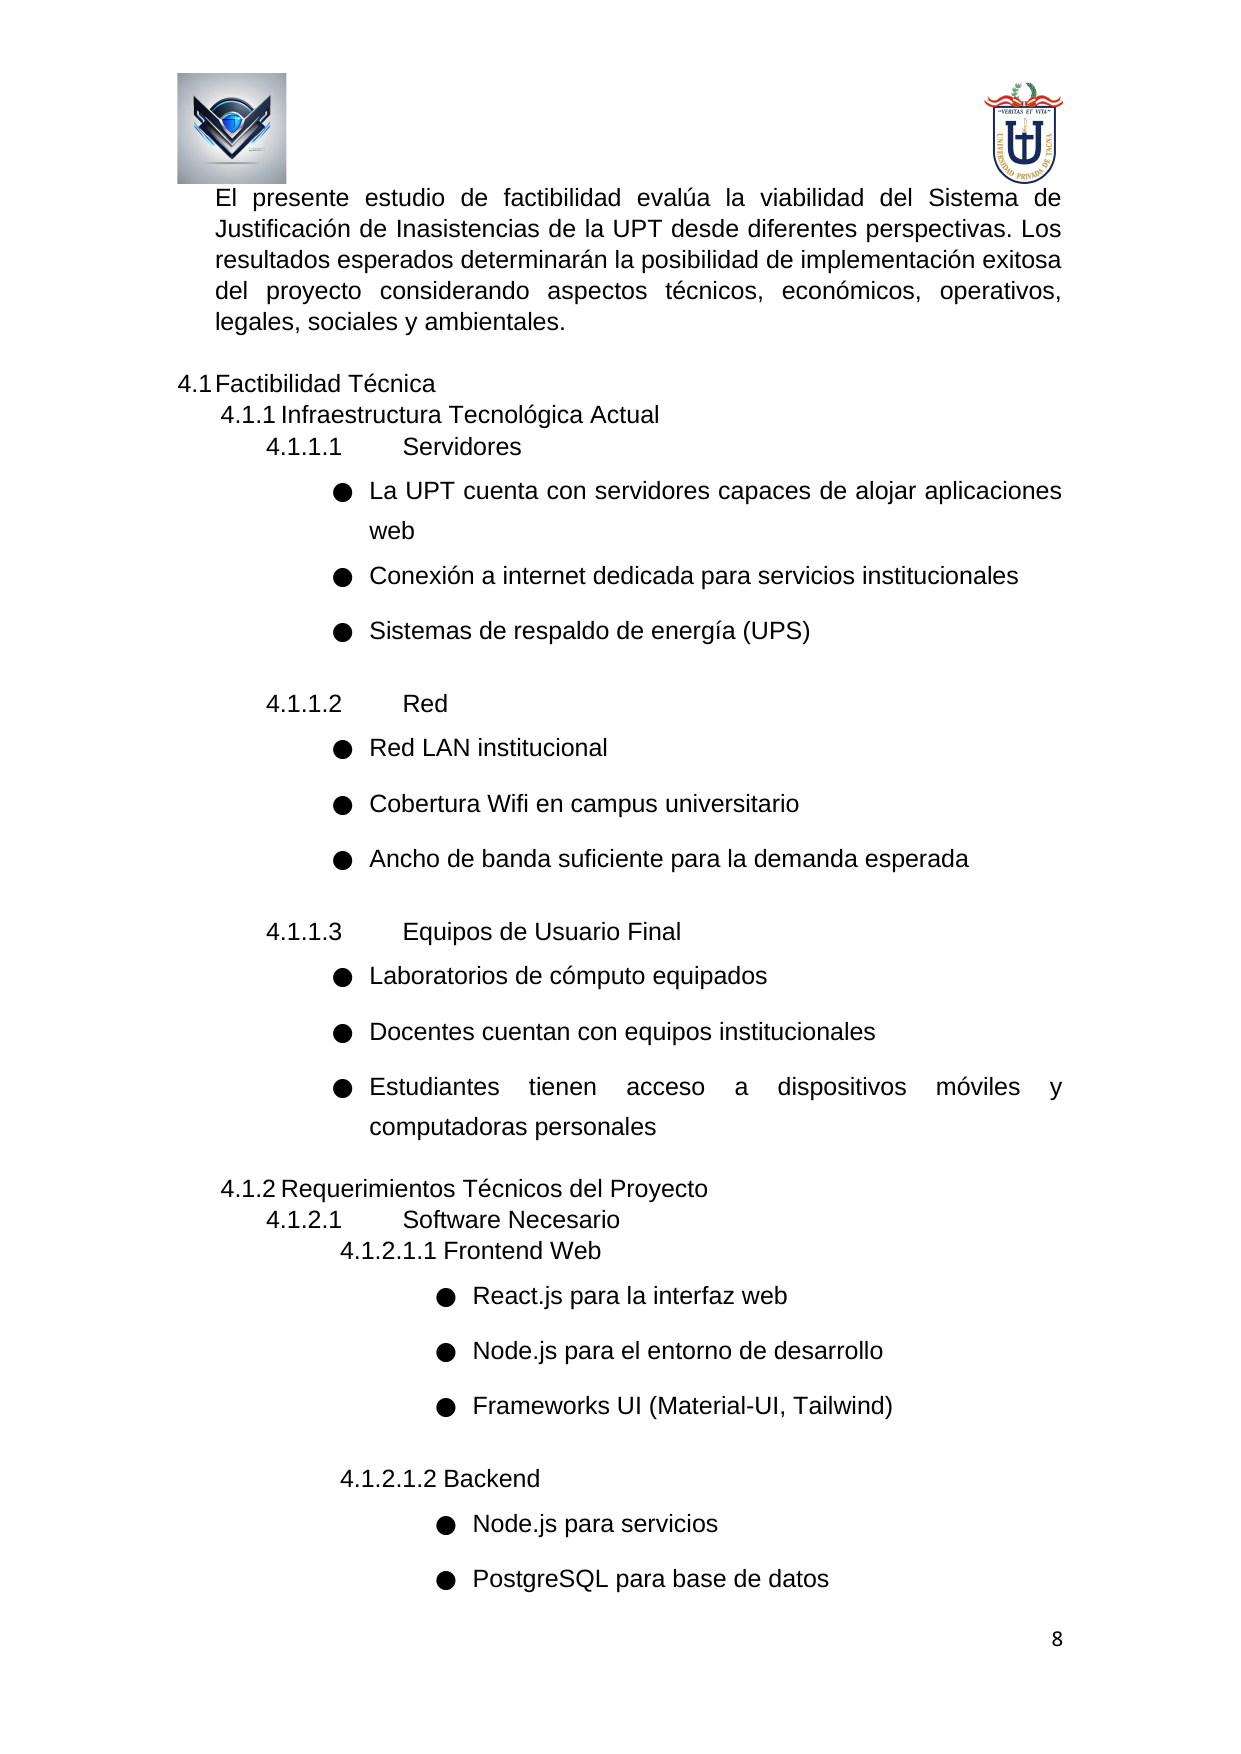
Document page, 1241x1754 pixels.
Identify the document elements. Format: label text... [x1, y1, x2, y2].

list React.js para la interfaz web [435, 1267, 1063, 1318]
list Frontend Web [340, 1236, 1063, 1265]
list Backend [340, 1464, 1063, 1493]
list Equipos de Usuario Final [266, 917, 1063, 946]
list PostgreSQL para base de datos [435, 1551, 1063, 1602]
list Factibilidad Técnica [177, 369, 1063, 398]
picture [984, 82, 1063, 184]
picture [177, 73, 287, 184]
list Sistemas de respaldo de energía (UPS) [332, 602, 1063, 654]
list Ancho de banda suficiente para la demanda esperada [332, 830, 1063, 882]
list Cobertura Wifi en campus universitario [332, 775, 1063, 826]
list Servidores [266, 431, 1063, 460]
list Estudiantes tienen acceso a dispositivos móviles y computadoras personales [332, 1058, 1063, 1141]
list Node.js para servicios [435, 1495, 1063, 1546]
list Conexión a internet dedicada para servicios institucionales [332, 547, 1063, 598]
list Infraestructura Tecnológica Actual [220, 400, 1063, 429]
list Red [266, 689, 1063, 717]
list Laboratorios de cómputo equipados [332, 948, 1063, 999]
list Red LAN institucional [332, 720, 1063, 771]
list Requerimientos Técnicos del Proyecto [220, 1174, 1063, 1203]
list Frameworks UI (Material-UI, Tailwind) [435, 1378, 1063, 1429]
text El presente estudio de factibilidad evalúa la viabilidad del Sistema de Justificación de Inasistencias de la UPT desde diferentes perspectivas. Los resultados esperados determinarán la posibilidad de implementación exitosa del proyecto considerando aspectos técnicos, económicos, operativos, legales, sociales y ambientales. [215, 183, 1063, 336]
list Docentes cuentan con equipos institucionales [332, 1003, 1063, 1054]
list La UPT cuenta con servidores capaces de alojar aplicaciones web [332, 462, 1063, 545]
list Node.js para el entorno de desarrollo [435, 1322, 1063, 1374]
list Software Necesario [266, 1205, 1063, 1234]
